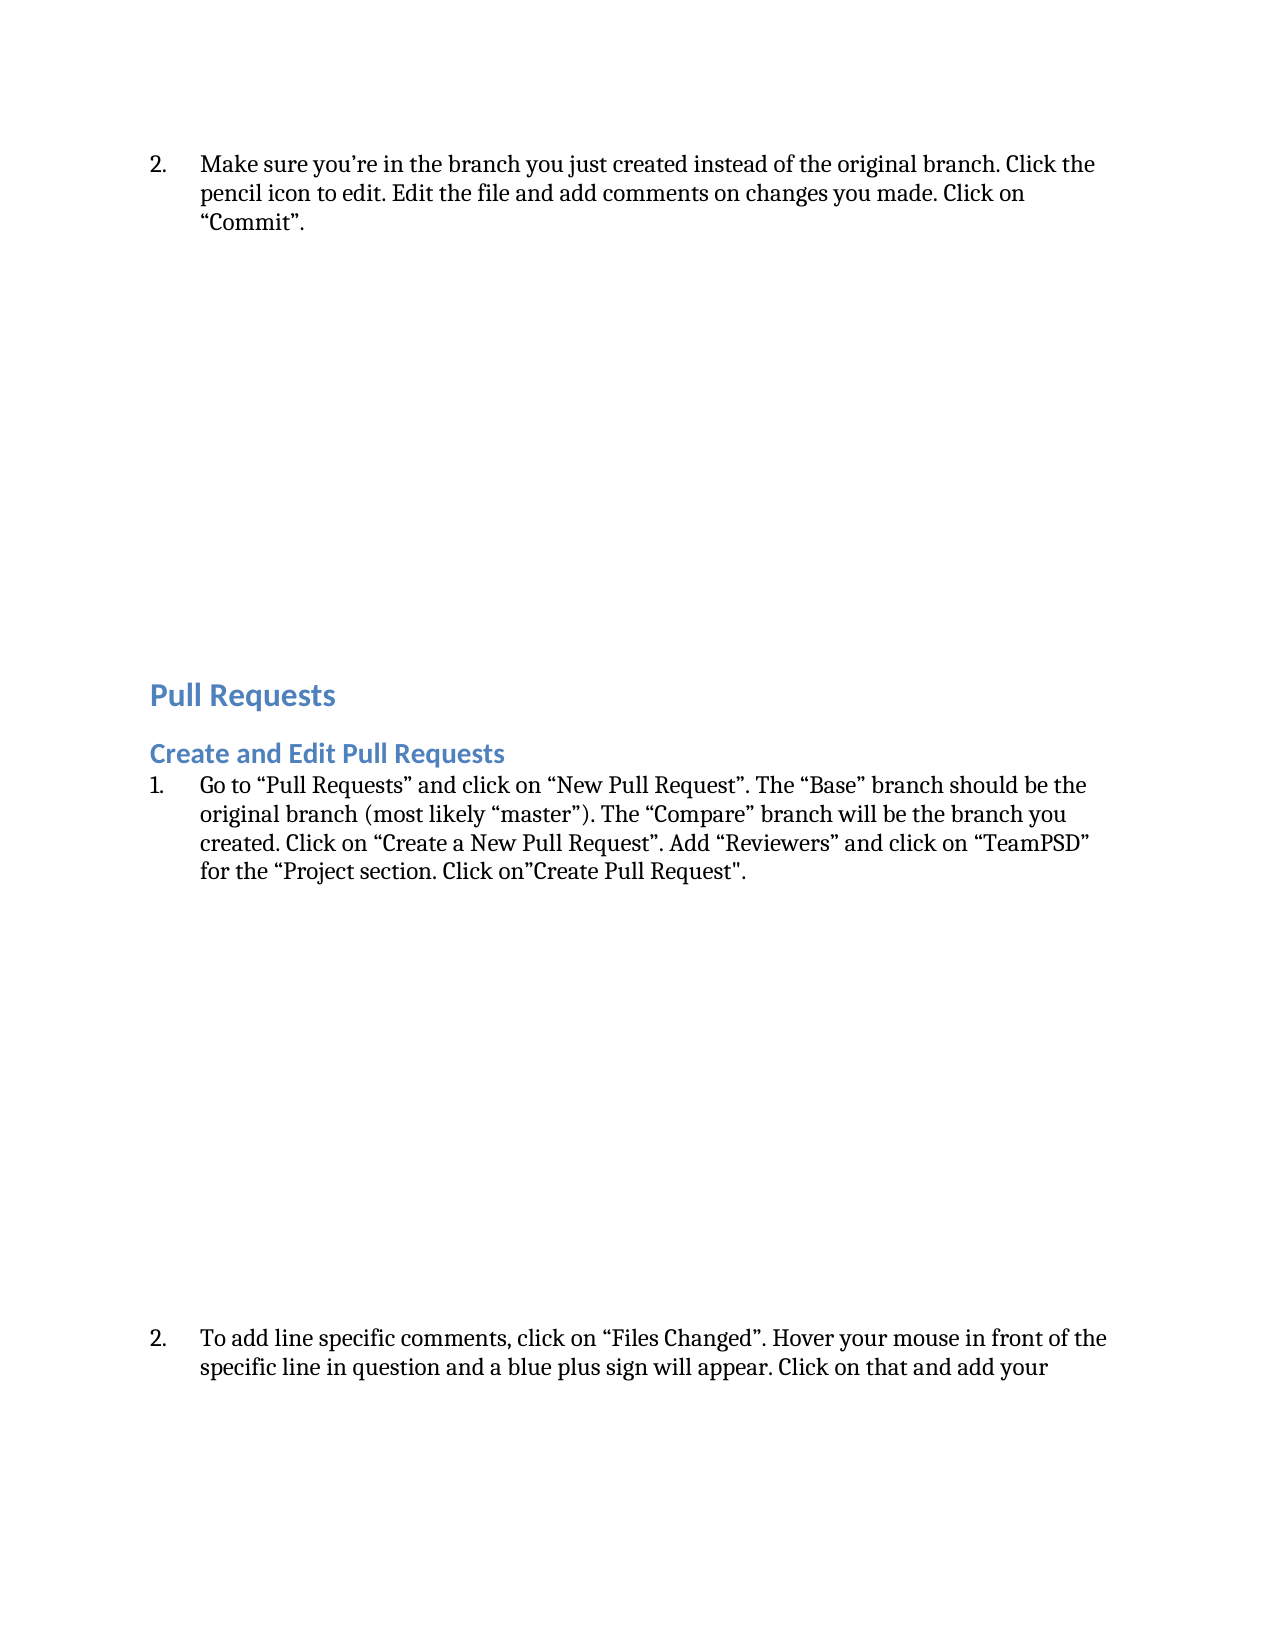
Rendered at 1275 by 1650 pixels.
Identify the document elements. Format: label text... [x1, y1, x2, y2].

subtitle Create and Edit Pull Requests [150, 735, 1125, 771]
subtitle Pull Requests [150, 674, 1125, 714]
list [150, 1324, 1125, 1381]
list Go to “Pull Requests” and click on “New Pull Request”. The “Base” branch should be the original branch (most likely “master”). The “Compare” branch will be the branch you created. Click on “Create a New Pull Request”. Add “Reviewers” and click on “TeamPSD” for the “Project section. Click on”Create Pull Request". [150, 771, 1125, 1303]
list Make sure you’re in the branch you just created instead of the original branch. Click the pencil icon to edit. Edit the file and add comments on changes you made. Click on “Commit”. [150, 150, 1125, 653]
